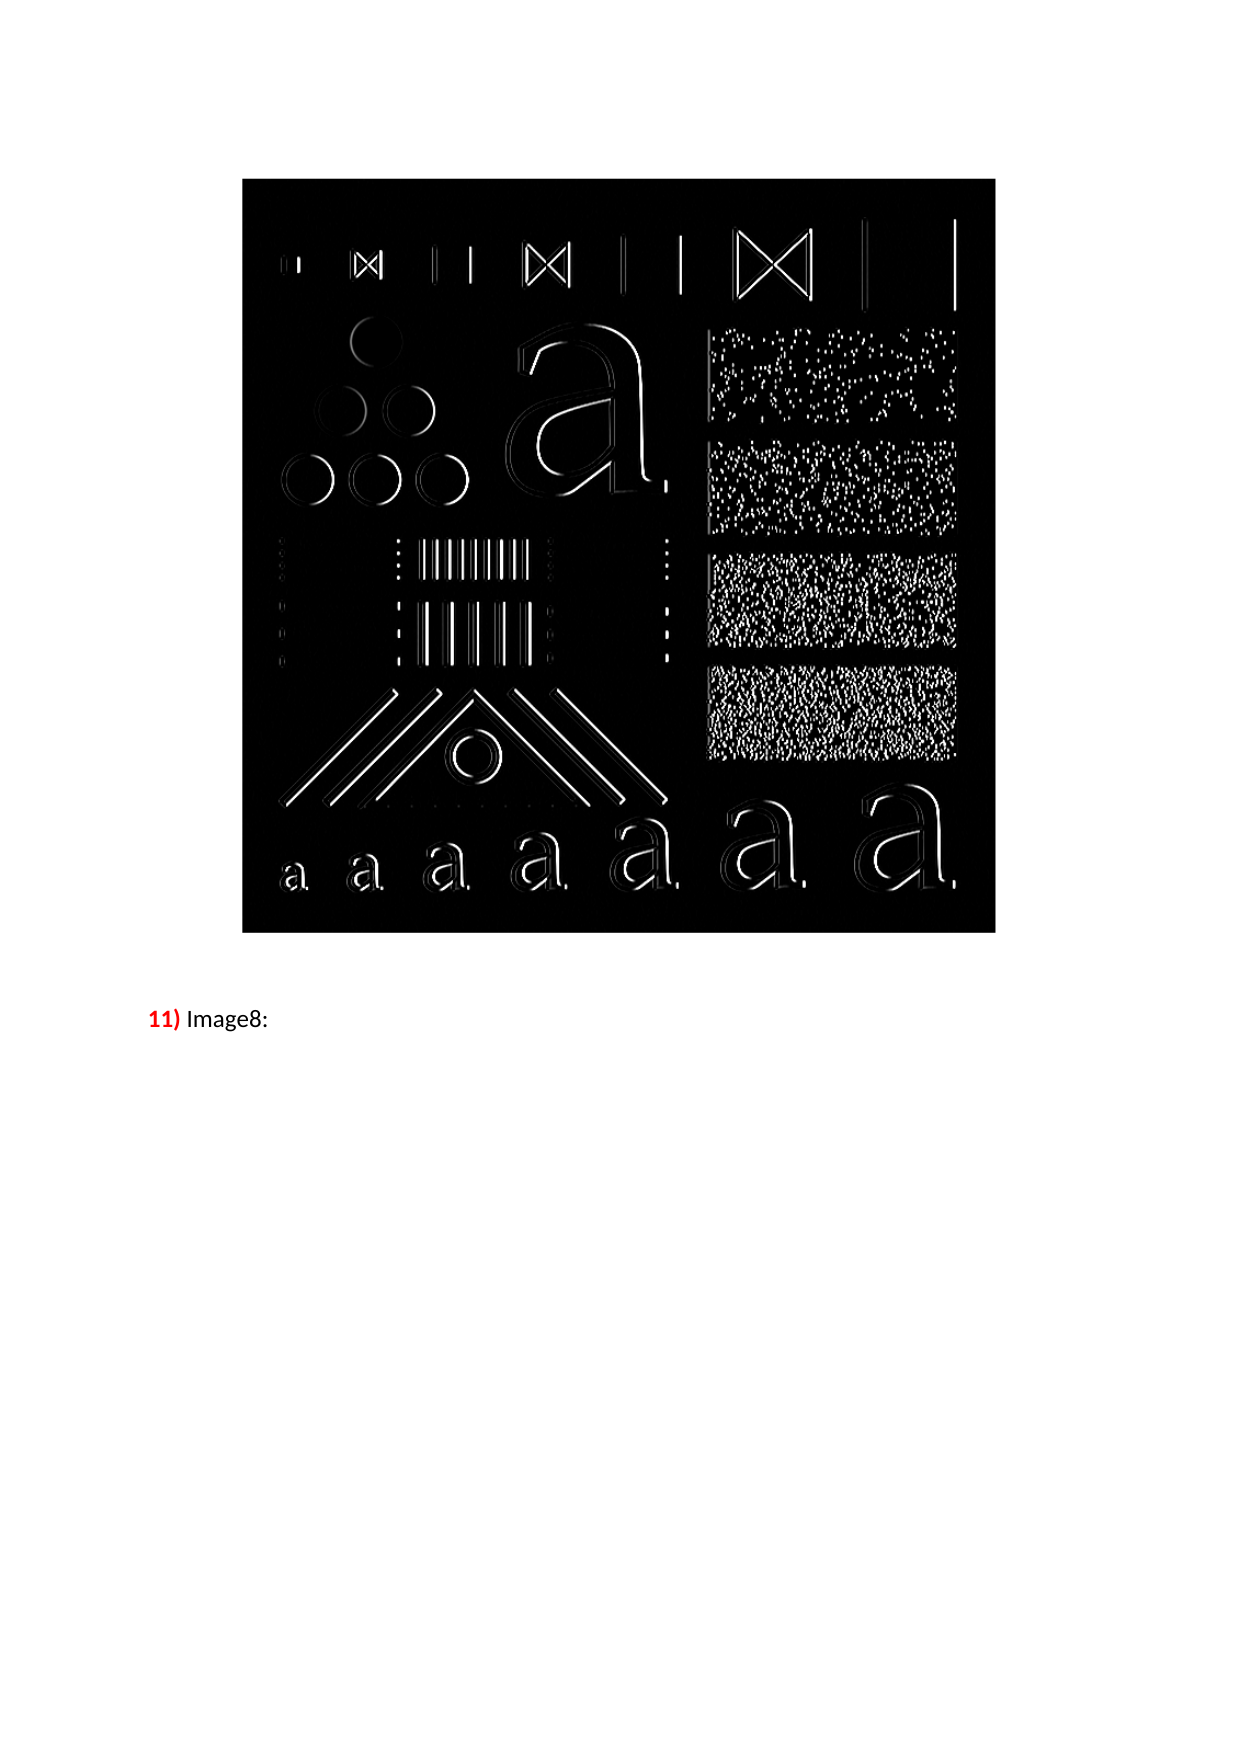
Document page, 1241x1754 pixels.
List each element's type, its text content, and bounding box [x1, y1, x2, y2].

picture [147, 147, 1092, 1003]
text 11) Image8: [148, 1003, 1093, 1033]
